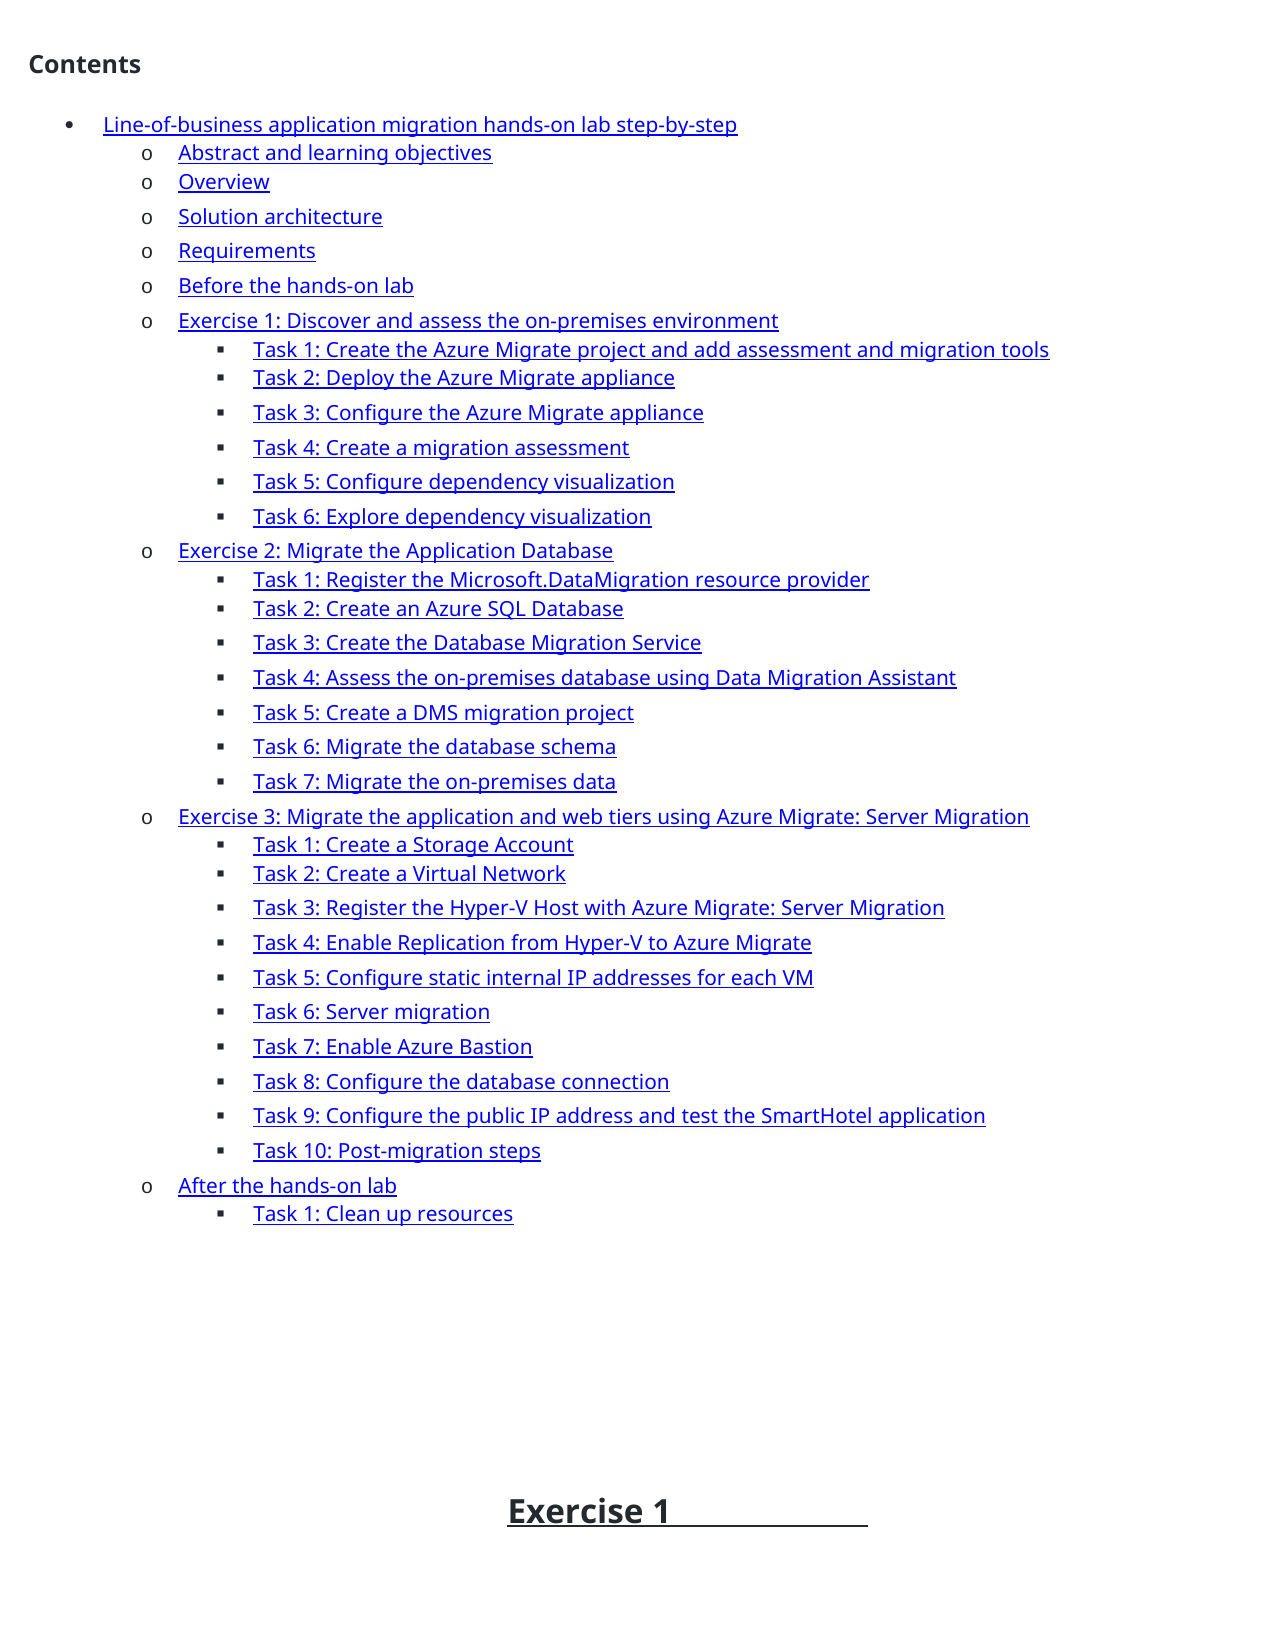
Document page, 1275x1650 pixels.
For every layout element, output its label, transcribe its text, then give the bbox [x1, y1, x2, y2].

list Requirements [141, 237, 1228, 265]
list Task 4: Assess the on-premises database using Data Migration Assistant [216, 663, 1228, 691]
list Task 3: Configure the Azure Migrate appliance [216, 398, 1228, 426]
list Exercise 1: Discover and assess the on-premises environment [141, 306, 1228, 335]
list Task 1: Register the Microsoft.DataMigration resource provider [216, 565, 1228, 594]
text Exercise 1 [178, 1487, 1228, 1533]
text Contents [28, 47, 1228, 81]
list Task 6: Explore dependency visualization [216, 502, 1228, 530]
list Overview [141, 167, 1228, 196]
list Task 6: Migrate the database schema [216, 732, 1228, 761]
list Task 8: Configure the database connection [216, 1067, 1228, 1095]
list Task 3: Register the Hyper-V Host with Azure Migrate: Server Migration [216, 893, 1228, 922]
list Task 4: Create a migration assessment [216, 433, 1228, 461]
list Task 5: Configure static internal IP addresses for each VM [216, 963, 1228, 991]
list Task 7: Enable Azure Bastion [216, 1032, 1228, 1061]
list Before the hands-on lab [141, 271, 1228, 300]
list Task 1: Create a Storage Account [216, 830, 1228, 859]
list Line-of-business application migration hands-on lab step-by-step [66, 110, 1228, 138]
list Task 1: Clean up resources [216, 1199, 1228, 1228]
list Task 9: Configure the public IP address and test the SmartHotel application [216, 1102, 1228, 1130]
list Solution architecture [141, 202, 1228, 230]
list Task 1: Create the Azure Migrate project and add assessment and migration tools [216, 335, 1228, 363]
list Task 10: Post-migration steps [216, 1136, 1228, 1165]
list Task 6: Server migration [216, 997, 1228, 1026]
list After the hands-on lab [141, 1171, 1228, 1199]
list Task 2: Create an Azure SQL Database [216, 594, 1228, 622]
list Task 5: Create a DMS migration project [216, 698, 1228, 726]
list Abstract and learning objectives [141, 138, 1228, 167]
list Task 2: Create a Virtual Network [216, 859, 1228, 887]
list Task 3: Create the Database Migration Service [216, 628, 1228, 657]
list Exercise 3: Migrate the application and web tiers using Azure Migrate: Server Migration [141, 802, 1228, 830]
list Exercise 2: Migrate the Application Database [141, 537, 1228, 565]
list Task 4: Enable Replication from Hyper-V to Azure Migrate [216, 928, 1228, 957]
list Task 5: Configure dependency visualization [216, 467, 1228, 496]
list Task 2: Deploy the Azure Migrate appliance [216, 363, 1228, 392]
list Task 7: Migrate the on-premises data [216, 767, 1228, 796]
